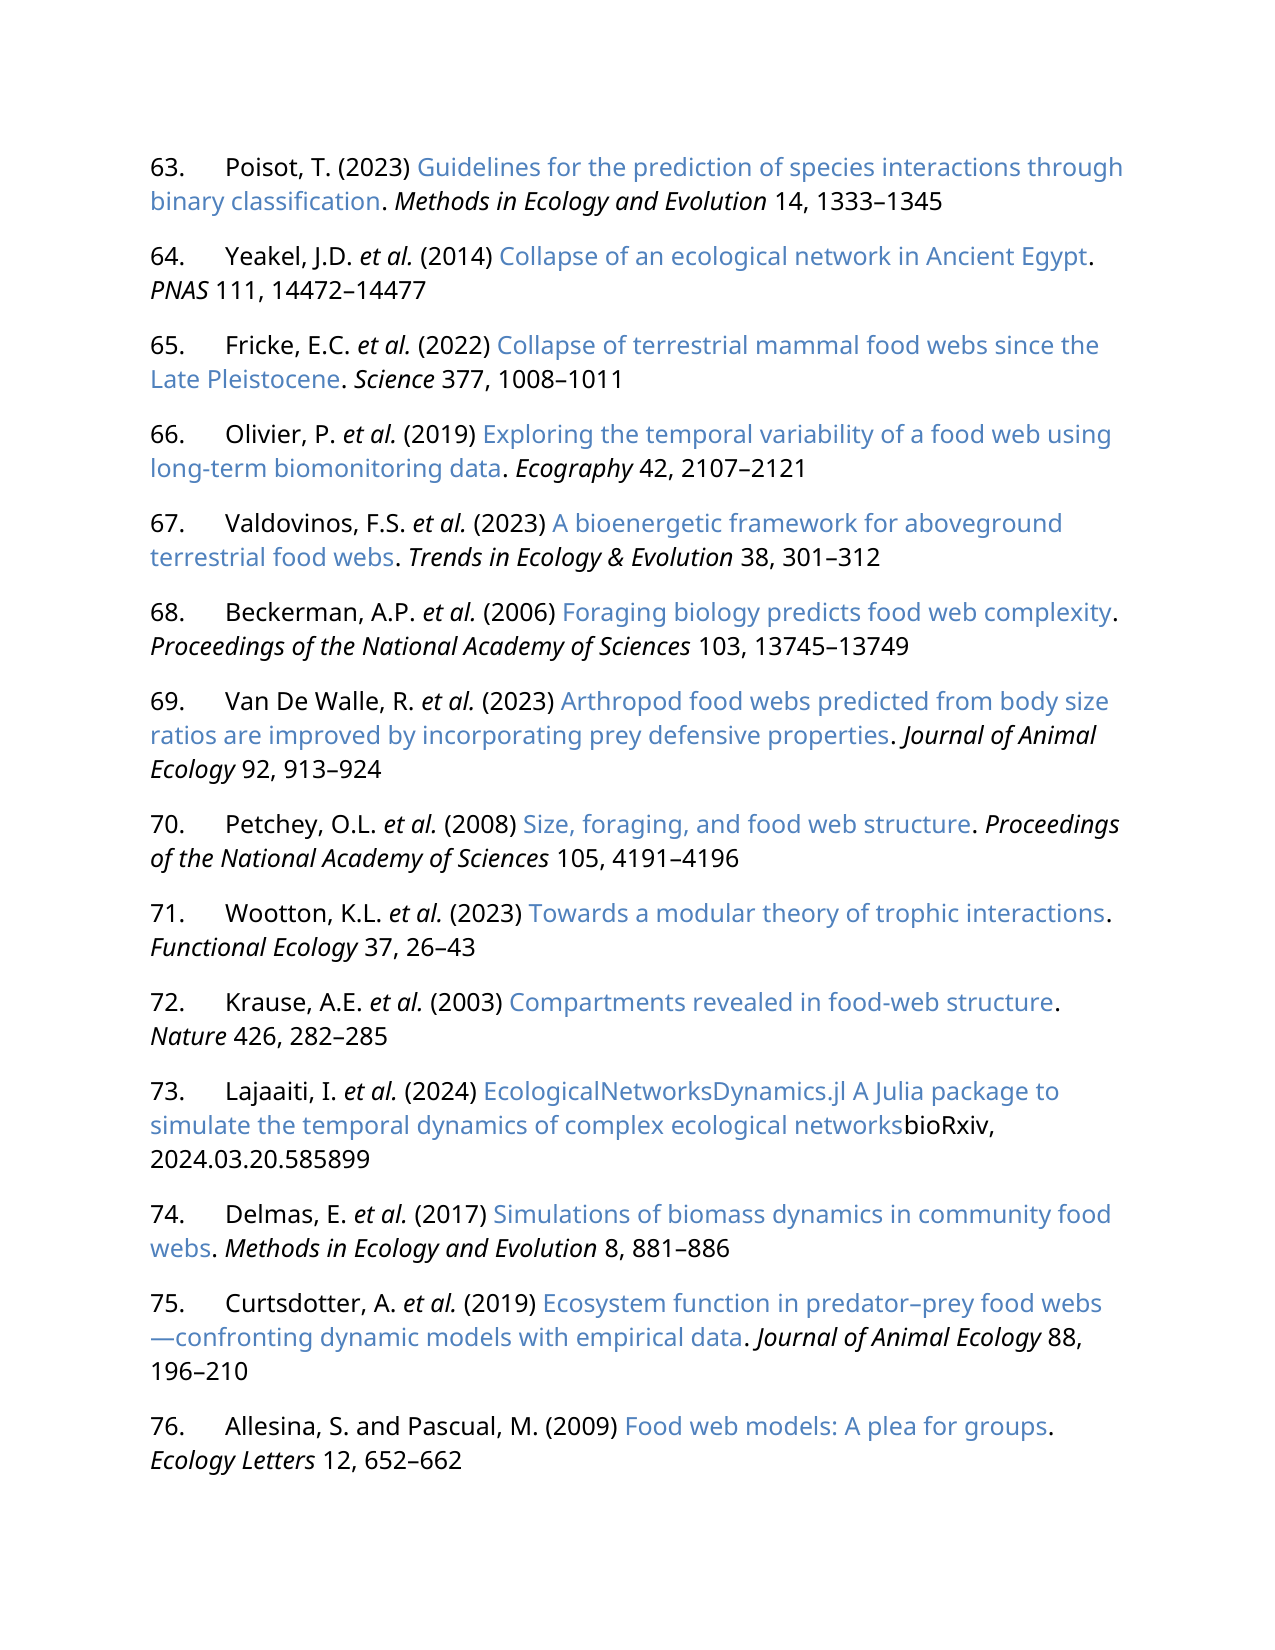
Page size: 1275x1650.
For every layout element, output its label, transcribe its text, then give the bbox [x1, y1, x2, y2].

text 63. Poisot, T. (2023) Guidelines for the prediction of species interactions through binary classification. Methods in Ecology and Evolution 14, 1333–1345 [150, 150, 1125, 218]
text 68. Beckerman, A.P. et al. (2006) Foraging biology predicts food web complexity. Proceedings of the National Academy of Sciences 103, 13745–13749 [150, 595, 1125, 663]
text 65. Fricke, E.C. et al. (2022) Collapse of terrestrial mammal food webs since the Late Pleistocene. Science 377, 1008–1011 [150, 328, 1125, 396]
text 73. Lajaaiti, I. et al. (2024) EcologicalNetworksDynamics.jl A Julia package to simulate the temporal dynamics of complex ecological networksbioRxiv, 2024.03.20.585899 [150, 1074, 1125, 1176]
text 66. Olivier, P. et al. (2019) Exploring the temporal variability of a food web using long-term biomonitoring data. Ecography 42, 2107–2121 [150, 417, 1125, 485]
text 72. Krause, A.E. et al. (2003) Compartments revealed in food-web structure. Nature 426, 282–285 [150, 985, 1125, 1053]
text 71. Wootton, K.L. et al. (2023) Towards a modular theory of trophic interactions. Functional Ecology 37, 26–43 [150, 896, 1125, 964]
text 75. Curtsdotter, A. et al. (2019) Ecosystem function in predator–prey food webs—confronting dynamic models with empirical data. Journal of Animal Ecology 88, 196–210 [150, 1286, 1125, 1388]
text 67. Valdovinos, F.S. et al. (2023) A bioenergetic framework for aboveground terrestrial food webs. Trends in Ecology & Evolution 38, 301–312 [150, 506, 1125, 574]
text 69. Van De Walle, R. et al. (2023) Arthropod food webs predicted from body size ratios are improved by incorporating prey defensive properties. Journal of Animal Ecology 92, 913–924 [150, 684, 1125, 786]
text 76. Allesina, S. and Pascual, M. (2009) Food web models: A plea for groups. Ecology Letters 12, 652–662 [150, 1409, 1125, 1477]
text 74. Delmas, E. et al. (2017) Simulations of biomass dynamics in community food webs. Methods in Ecology and Evolution 8, 881–886 [150, 1197, 1125, 1265]
text 70. Petchey, O.L. et al. (2008) Size, foraging, and food web structure. Proceedings of the National Academy of Sciences 105, 4191–4196 [150, 807, 1125, 875]
text 64. Yeakel, J.D. et al. (2014) Collapse of an ecological network in Ancient Egypt. PNAS 111, 14472–14477 [150, 239, 1125, 307]
